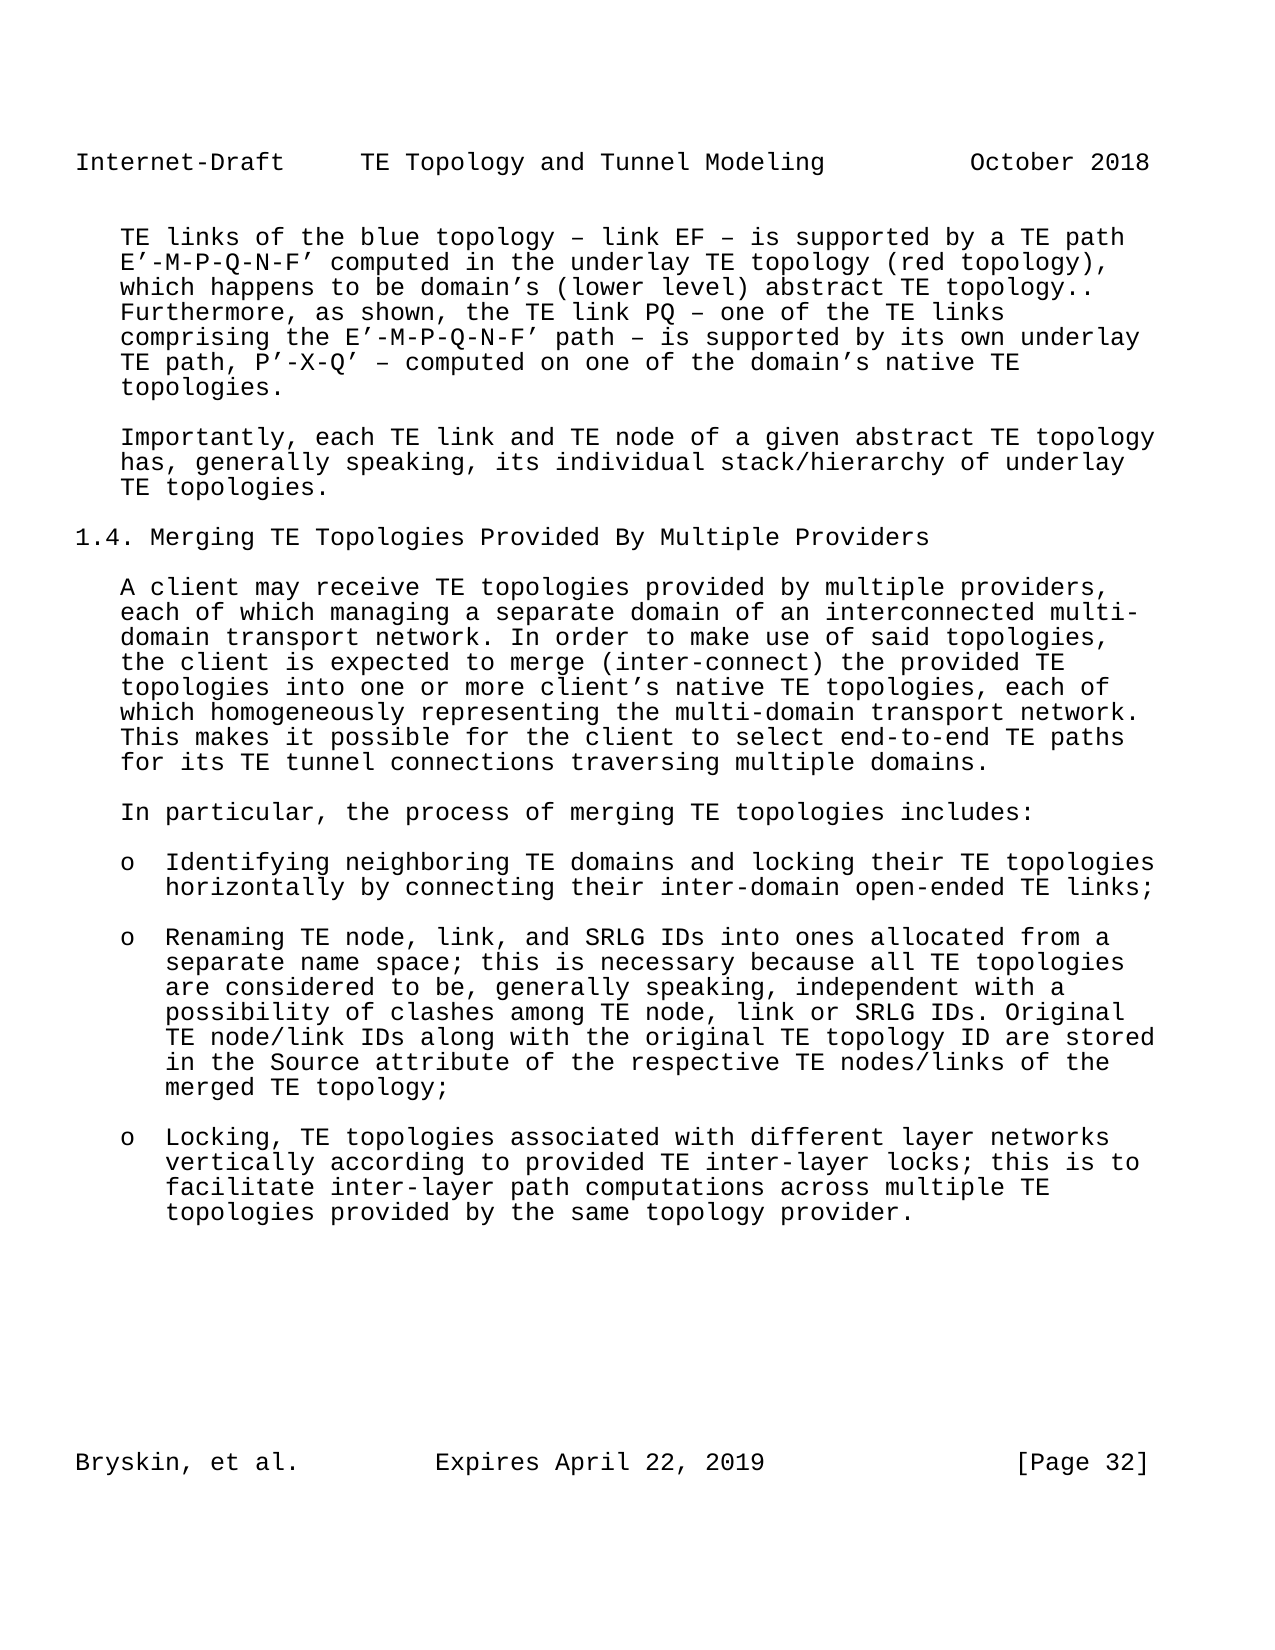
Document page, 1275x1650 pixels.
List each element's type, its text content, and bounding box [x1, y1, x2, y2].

list Renaming TE node, link, and SRLG IDs into ones allocated from a separate name space; this is necessary because all TE topologies are considered to be, generally speaking, independent with a possibility of clashes among TE node, link or SRLG IDs. Original TE node/link IDs along with the original TE topology ID are stored in the Source attribute of the respective TE nodes/links of the merged TE topology; [120, 925, 1158, 1100]
list Locking, TE topologies associated with different layer networks vertically according to provided TE inter-layer locks; this is to facilitate inter-layer path computations across multiple TE topologies provided by the same topology provider. [120, 1125, 1158, 1225]
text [120, 225, 1158, 400]
list Identifying neighboring TE domains and locking their TE topologies horizontally by connecting their inter-domain open-ended TE links; [120, 850, 1158, 900]
text A client may receive TE topologies provided by multiple providers, each of which managing a separate domain of an interconnected multi-domain transport network. In order to make use of said topologies, the client is expected to merge (inter-connect) the provided TE topologies into one or more client’s native TE topologies, each of which homogeneously representing the multi-domain transport network. This makes it possible for the client to select end-to-end TE paths for its TE tunnel connections traversing multiple domains. [120, 575, 1158, 775]
text In particular, the process of merging TE topologies includes: [120, 800, 1158, 825]
subtitle Merging TE Topologies Provided By Multiple Providers [75, 525, 1158, 550]
text Importantly, each TE link and TE node of a given abstract TE topology has, generally speaking, its individual stack/hierarchy of underlay TE topologies. [120, 425, 1158, 500]
